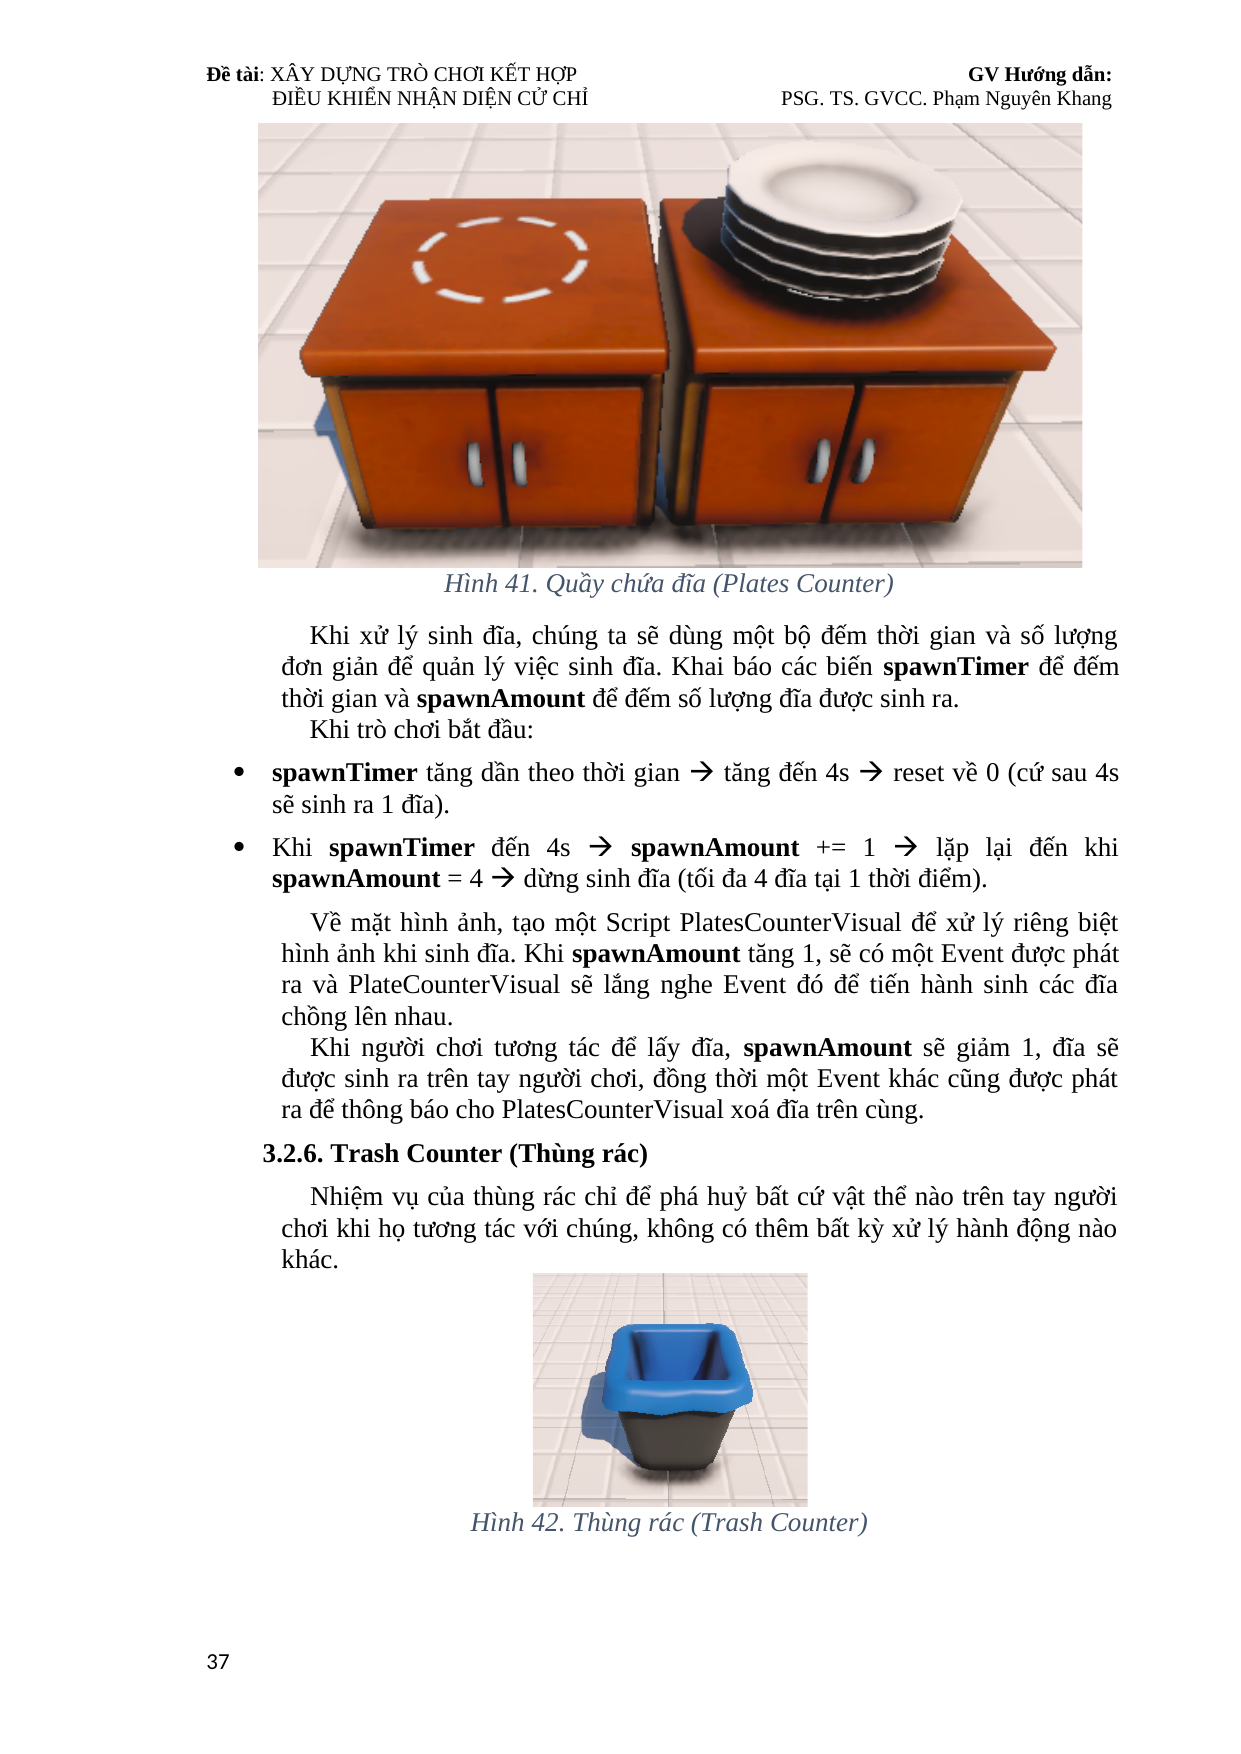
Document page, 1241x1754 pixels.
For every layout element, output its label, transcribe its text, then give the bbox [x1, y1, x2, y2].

subtitle 3.2.6. Trash Counter (Thùng rác) [262, 1137, 1119, 1168]
list spawnTimer tăng dần theo thời gian tăng đến 4s reset về 0 (cứ sau 4s sẽ sinh ra 1 đĩa). [234, 756, 1119, 819]
text Hình 42. Thùng rác (Trash Counter) [206, 1507, 1134, 1538]
text Khi người chơi tương tác để lấy đĩa, spawnAmount sẽ giảm 1, đĩa sẽ được sinh ra trên tay người chơi, đồng thời một Event khác cũng được phát ra để thông báo cho PlatesCounterVisual xoá đĩa trên cùng. [281, 1031, 1119, 1124]
text Khi trò chơi bắt đầu: [281, 713, 1119, 744]
text Về mặt hình ảnh, tạo một Script PlatesCounterVisual để xử lý riêng biệt hình ảnh khi sinh đĩa. Khi spawnAmount tăng 1, sẽ có một Event được phát ra và PlateCounterVisual sẽ lắng nghe Event đó để tiến hành sinh các đĩa chồng lên nhau. [281, 906, 1119, 1031]
text Khi xử lý sinh đĩa, chúng ta sẽ dùng một bộ đếm thời gian và số lượng đơn giản để quản lý việc sinh đĩa. Khai báo các biến spawnTimer để đếm thời gian và spawnAmount để đếm số lượng đĩa được sinh ra. [281, 619, 1119, 713]
picture [532, 1273, 808, 1507]
text Hình 41. Quầy chứa đĩa (Plates Counter) [206, 567, 1134, 598]
list Khi spawnTimer đến 4s spawnAmount += 1 lặp lại đến khi spawnAmount = 4 dừng sinh đĩa (tối đa 4 đĩa tại 1 thời điểm). [234, 831, 1119, 894]
text Nhiệm vụ của thùng rác chỉ để phá huỷ bất cứ vật thể nào trên tay người chơi khi họ tương tác với chúng, không có thêm bất kỳ xử lý hành động nào khác. [281, 1181, 1119, 1274]
picture [258, 123, 1083, 568]
